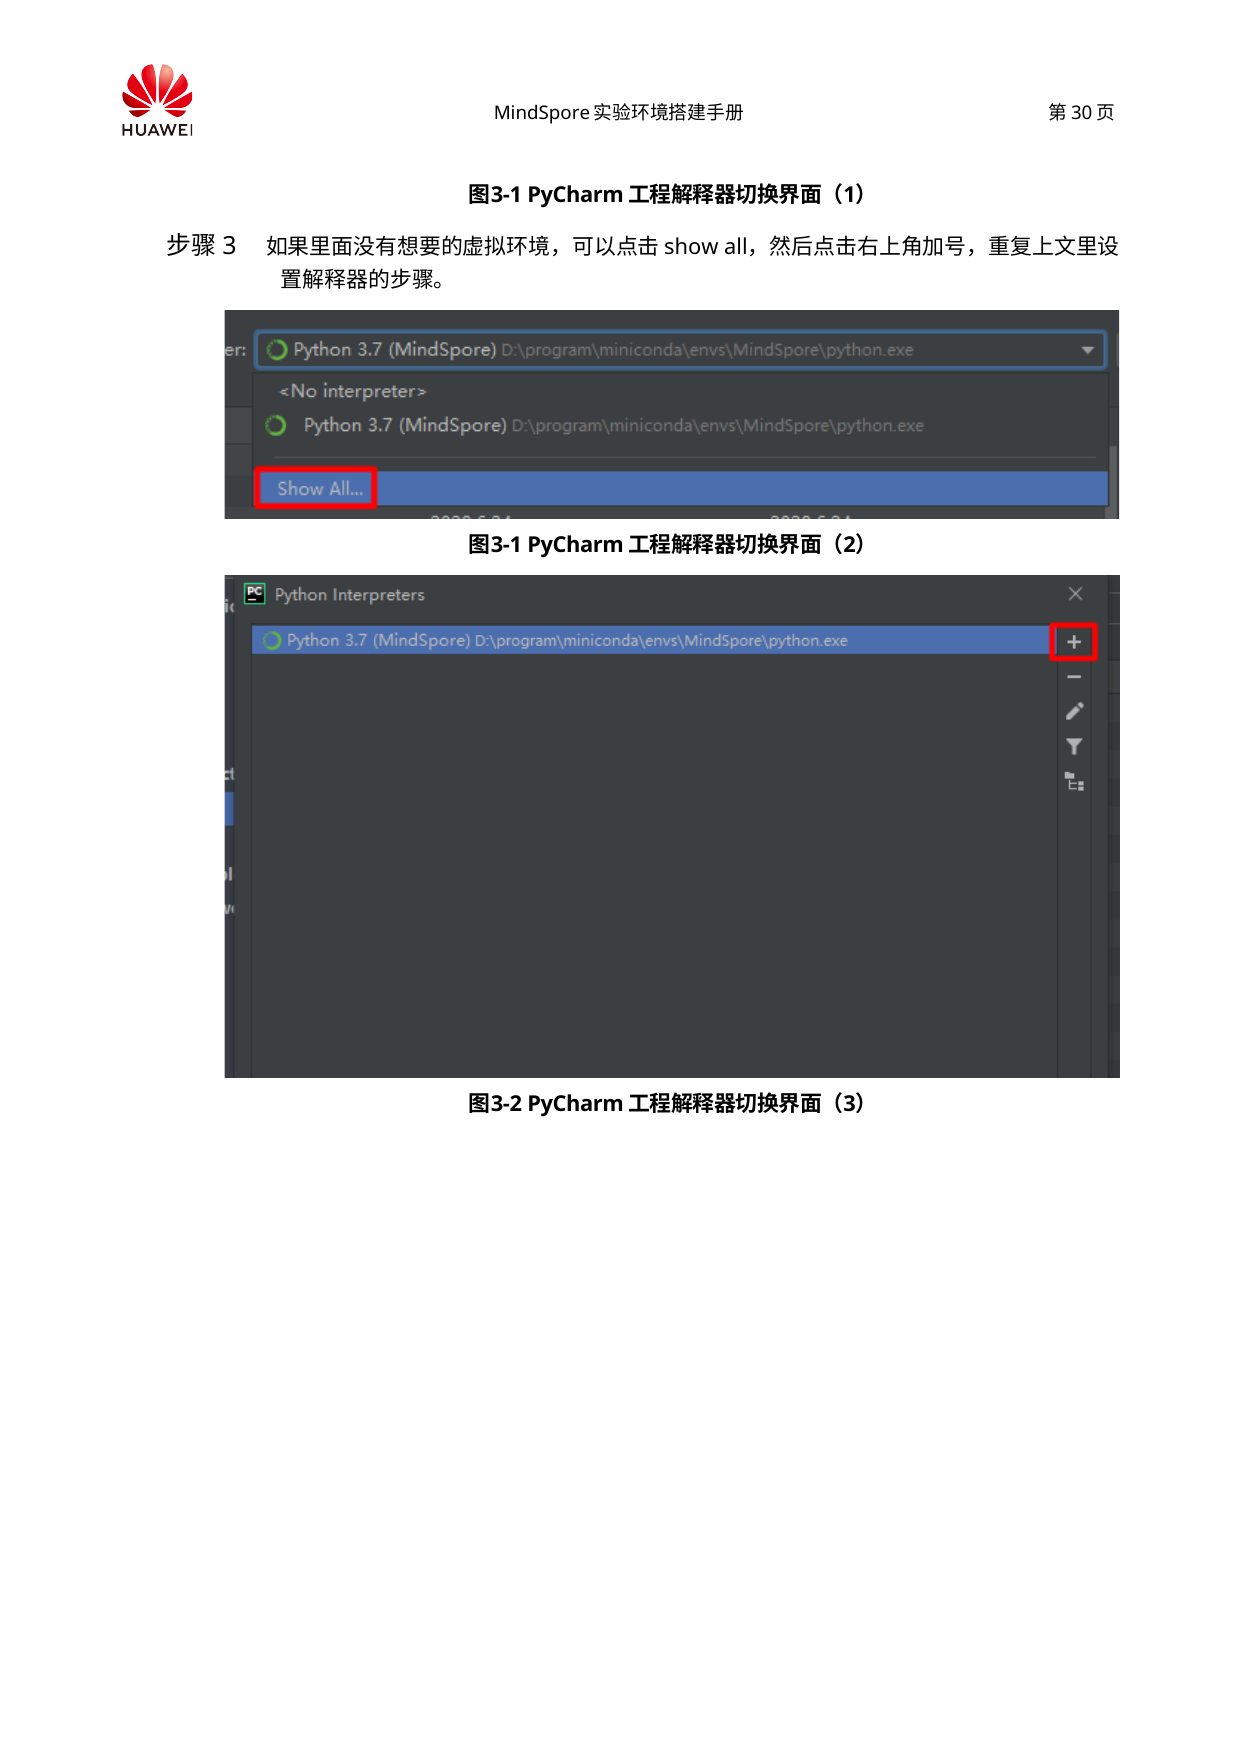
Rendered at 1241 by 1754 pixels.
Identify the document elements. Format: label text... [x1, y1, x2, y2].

text PyCharm工程解释器切换界面（2） [224, 527, 1122, 559]
text PyCharm工程解释器切换界面（1） [224, 177, 1122, 209]
text PyCharm工程解释器切换界面（3） [224, 1086, 1122, 1117]
text 如果里面没有想要的虚拟环境，可以点击show all，然后点击右上角加号，重复上文里设置解释器的步骤。 [236, 226, 1122, 293]
picture [224, 310, 1120, 519]
picture [122, 64, 193, 136]
picture [224, 575, 1120, 1078]
